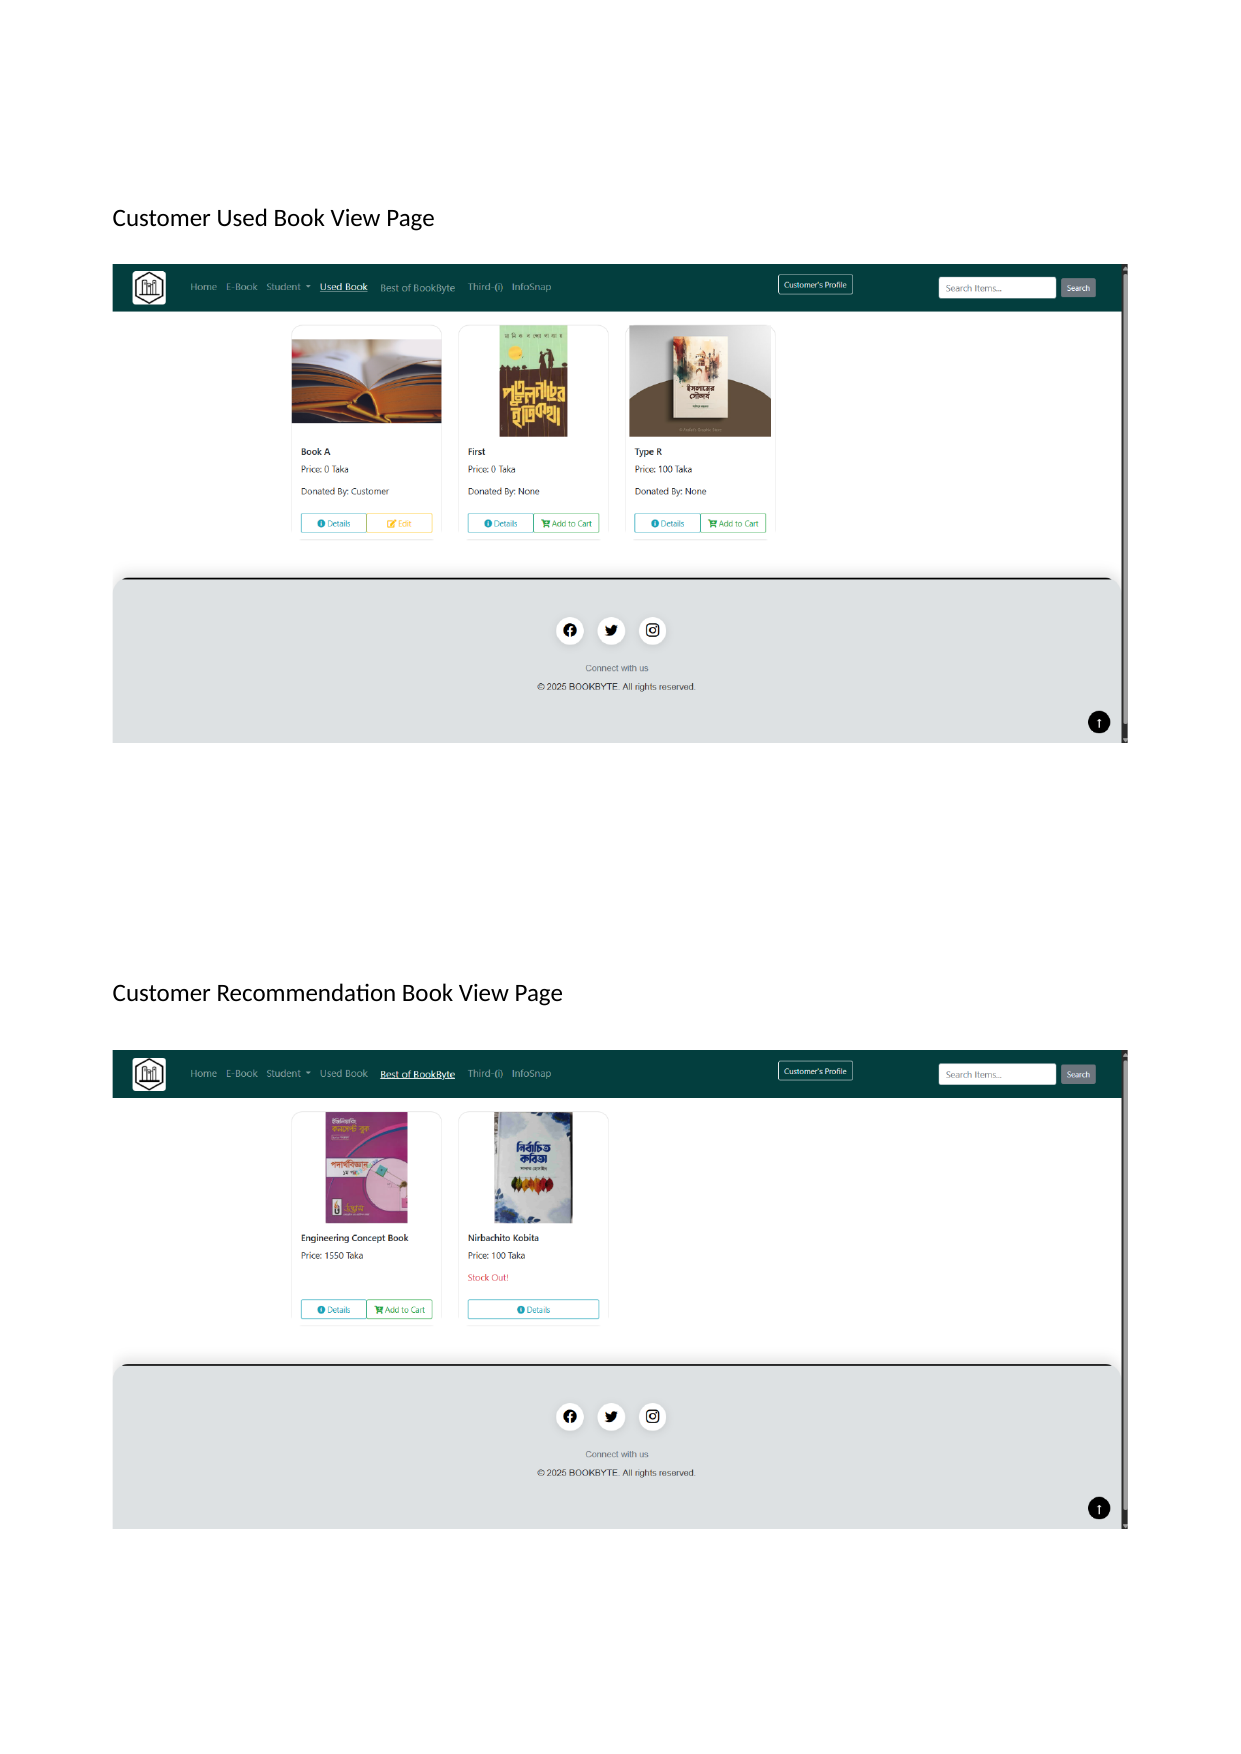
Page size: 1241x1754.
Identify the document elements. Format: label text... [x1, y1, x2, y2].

text Customer Recommendation Book View Page [112, 977, 1128, 1007]
picture [112, 1050, 1128, 1529]
text Customer Used Book View Page [112, 202, 1128, 232]
picture [112, 264, 1128, 743]
